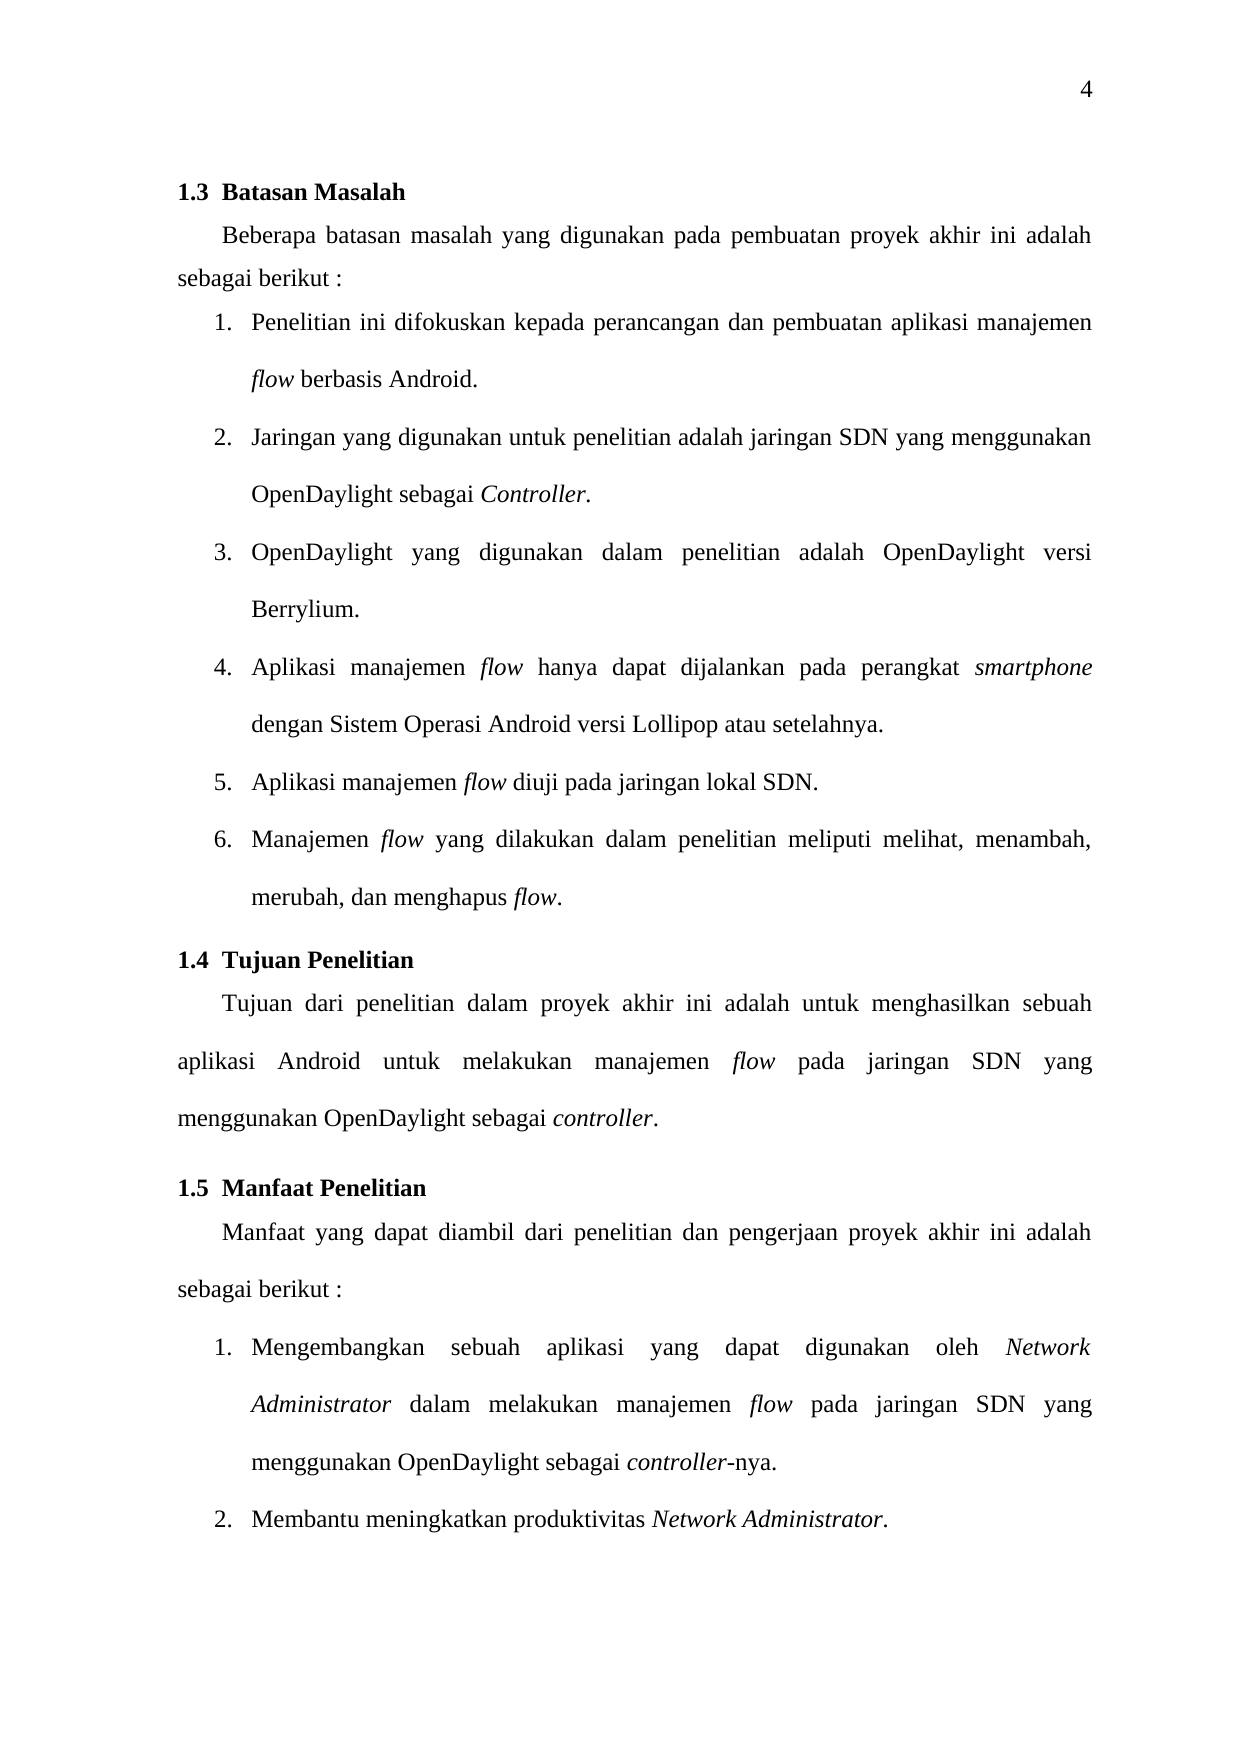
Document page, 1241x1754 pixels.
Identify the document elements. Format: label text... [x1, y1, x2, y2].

subtitle Tujuan Penelitian [177, 945, 1092, 974]
list Manajemen flow yang dilakukan dalam penelitian meliputi melihat, menambah, merubah, dan menghapus flow. [213, 824, 1092, 910]
list Mengembangkan sebuah aplikasi yang dapat digunakan oleh Network Administrator dalam melakukan manajemen flow pada jaringan SDN yang menggunakan OpenDaylight sebagai controller-nya. [213, 1332, 1092, 1475]
subtitle Manfaat Penelitian [177, 1173, 1092, 1202]
subtitle Batasan Masalah [177, 177, 1092, 206]
list Aplikasi manajemen flow diuji pada jaringan lokal SDN. [213, 767, 1092, 795]
text Beberapa batasan masalah yang digunakan pada pembuatan proyek akhir ini adalah sebagai berikut : [177, 220, 1092, 292]
list Membantu meningkatkan produktivitas Network Administrator. [214, 1504, 1092, 1533]
list Penelitian ini difokuskan kepada perancangan dan pembuatan aplikasi manajemen flow berbasis Android. [213, 307, 1092, 393]
list Aplikasi manajemen flow hanya dapat dijalankan pada perangkat smartphone dengan Sistem Operasi Android versi Lollipop atau setelahnya. [213, 652, 1092, 738]
list OpenDaylight yang digunakan dalam penelitian adalah OpenDaylight versi Berrylium. [213, 537, 1092, 623]
list Jaringan yang digunakan untuk penelitian adalah jaringan SDN yang menggunakan OpenDaylight sebagai Controller. [213, 422, 1092, 508]
text Tujuan dari penelitian dalam proyek akhir ini adalah untuk menghasilkan sebuah aplikasi Android untuk melakukan manajemen flow pada jaringan SDN yang menggunakan OpenDaylight sebagai controller. [177, 988, 1092, 1132]
text Manfaat yang dapat diambil dari penelitian dan pengerjaan proyek akhir ini adalah sebagai berikut : [177, 1217, 1092, 1303]
